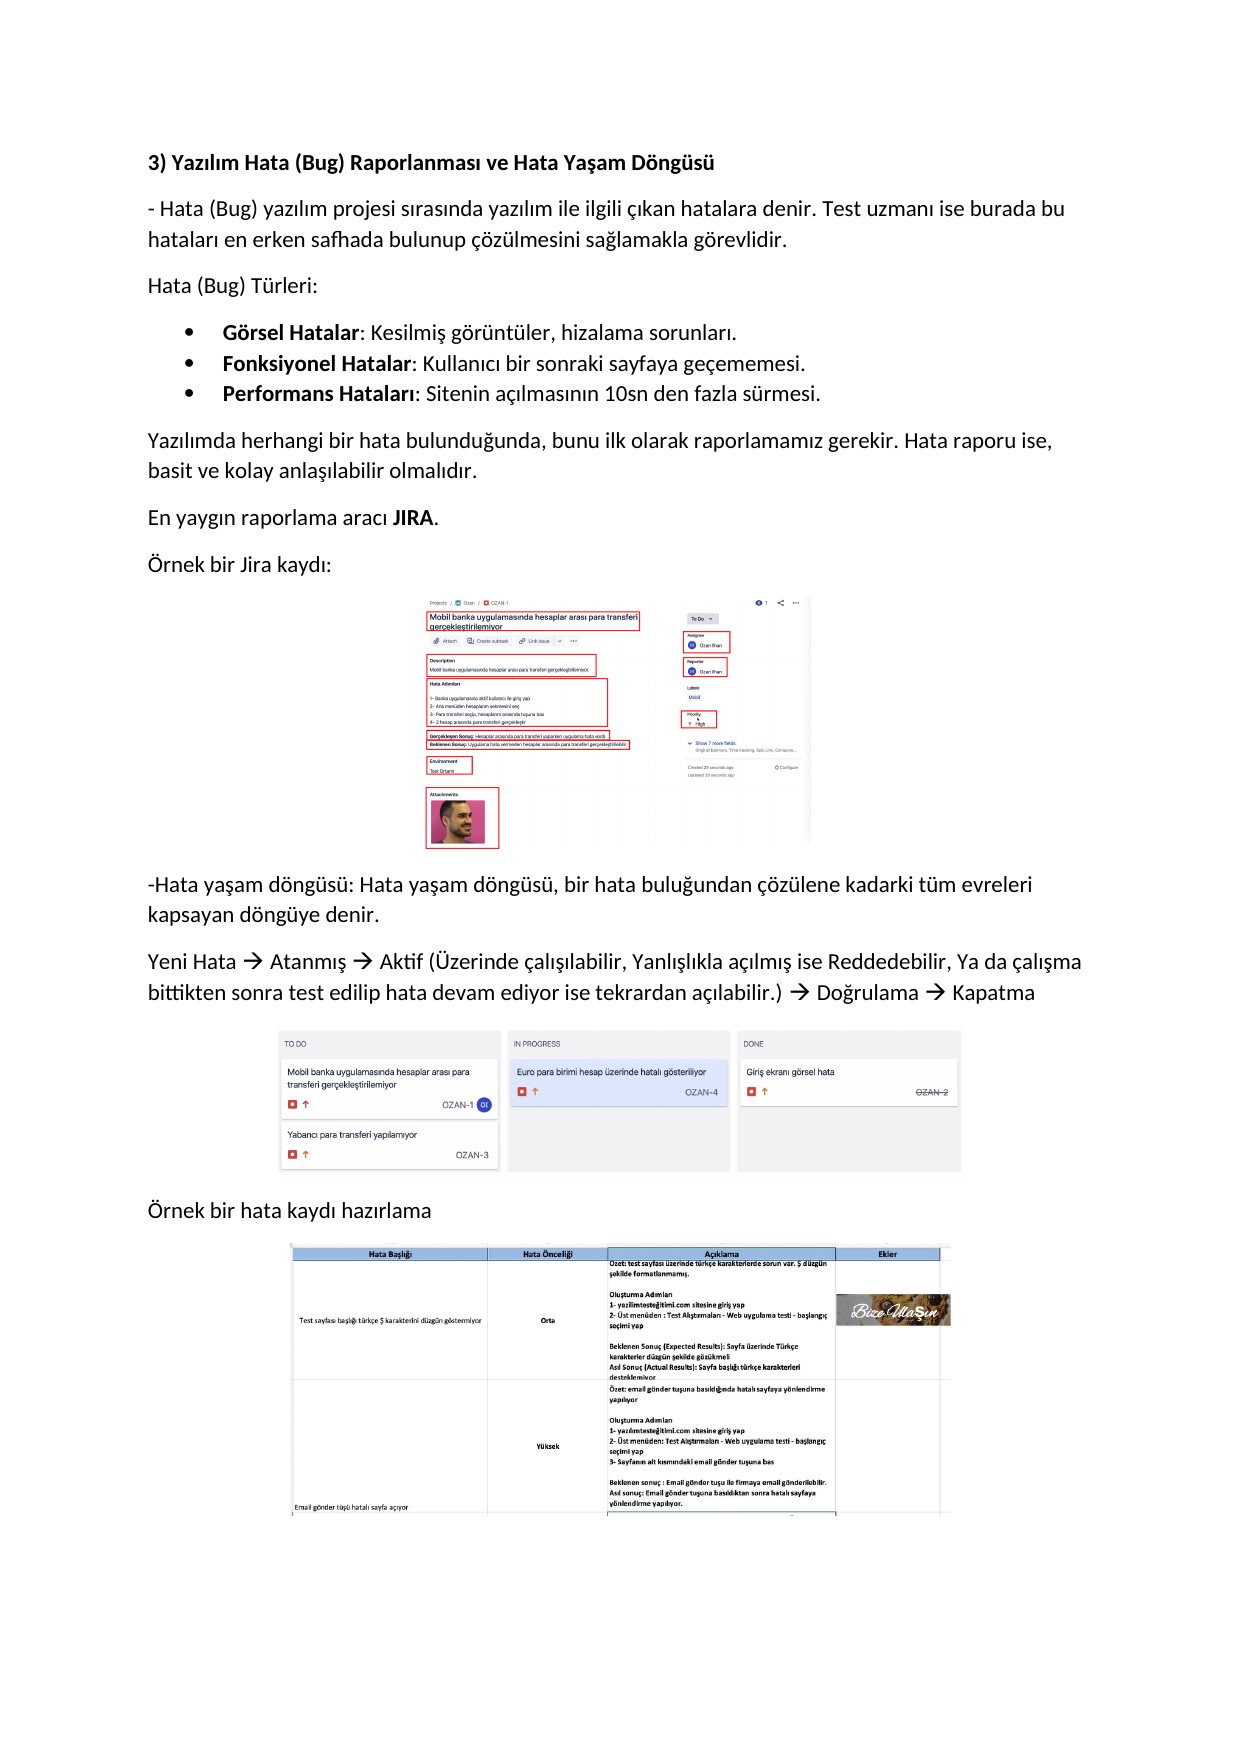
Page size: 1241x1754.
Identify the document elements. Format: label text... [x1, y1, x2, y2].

text En yaygın raporlama aracı JIRA. [148, 503, 1093, 531]
text Yazılımda herhangi bir hata bulunduğunda, bunu ilk olarak raporlamamız gerekir. Hata raporu ise, basit ve kolay anlaşılabilir olmalıdır. [148, 426, 1093, 484]
picture [289, 1243, 951, 1516]
text -Hata yaşam döngüsü: Hata yaşam döngüsü, bir hata buluğundan çözülene kadarki tüm evreleri kapsayan döngüye denir. [148, 870, 1093, 928]
picture [277, 1024, 964, 1178]
list Görsel Hatalar: Kesilmiş görüntüler, hizalama sorunları. [185, 318, 1093, 346]
list Performans Hataları: Sitenin açılmasının 10sn den fazla sürmesi. [185, 379, 1093, 407]
text 3) Yazılım Hata (Bug) Raporlanması ve Hata Yaşam Döngüsü [148, 148, 1093, 176]
text Hata (Bug) Türleri: [148, 272, 1093, 299]
picture [422, 596, 818, 852]
list Fonksiyonel Hatalar: Kullanıcı bir sonraki sayfaya geçememesi. [185, 349, 1093, 377]
text Örnek bir Jira kaydı: [148, 550, 1093, 578]
text - Hata (Bug) yazılım projesi sırasında yazılım ile ilgili çıkan hatalara denir. Test uzmanı ise burada bu hataları en erken safhada bulunup çözülmesini sağlamakla görevlidir. [148, 194, 1093, 253]
text Örnek bir hata kaydı hazırlama [148, 1196, 1093, 1224]
text Yeni Hata Atanmış Aktif (Üzerinde çalışılabilir, Yanlışlıkla açılmış ise Reddedebilir, Ya da çalışma bittikten sonra test edilip hata devam ediyor ise tekrardan açılabilir.) Doğrulama Kapatma [148, 947, 1093, 1006]
